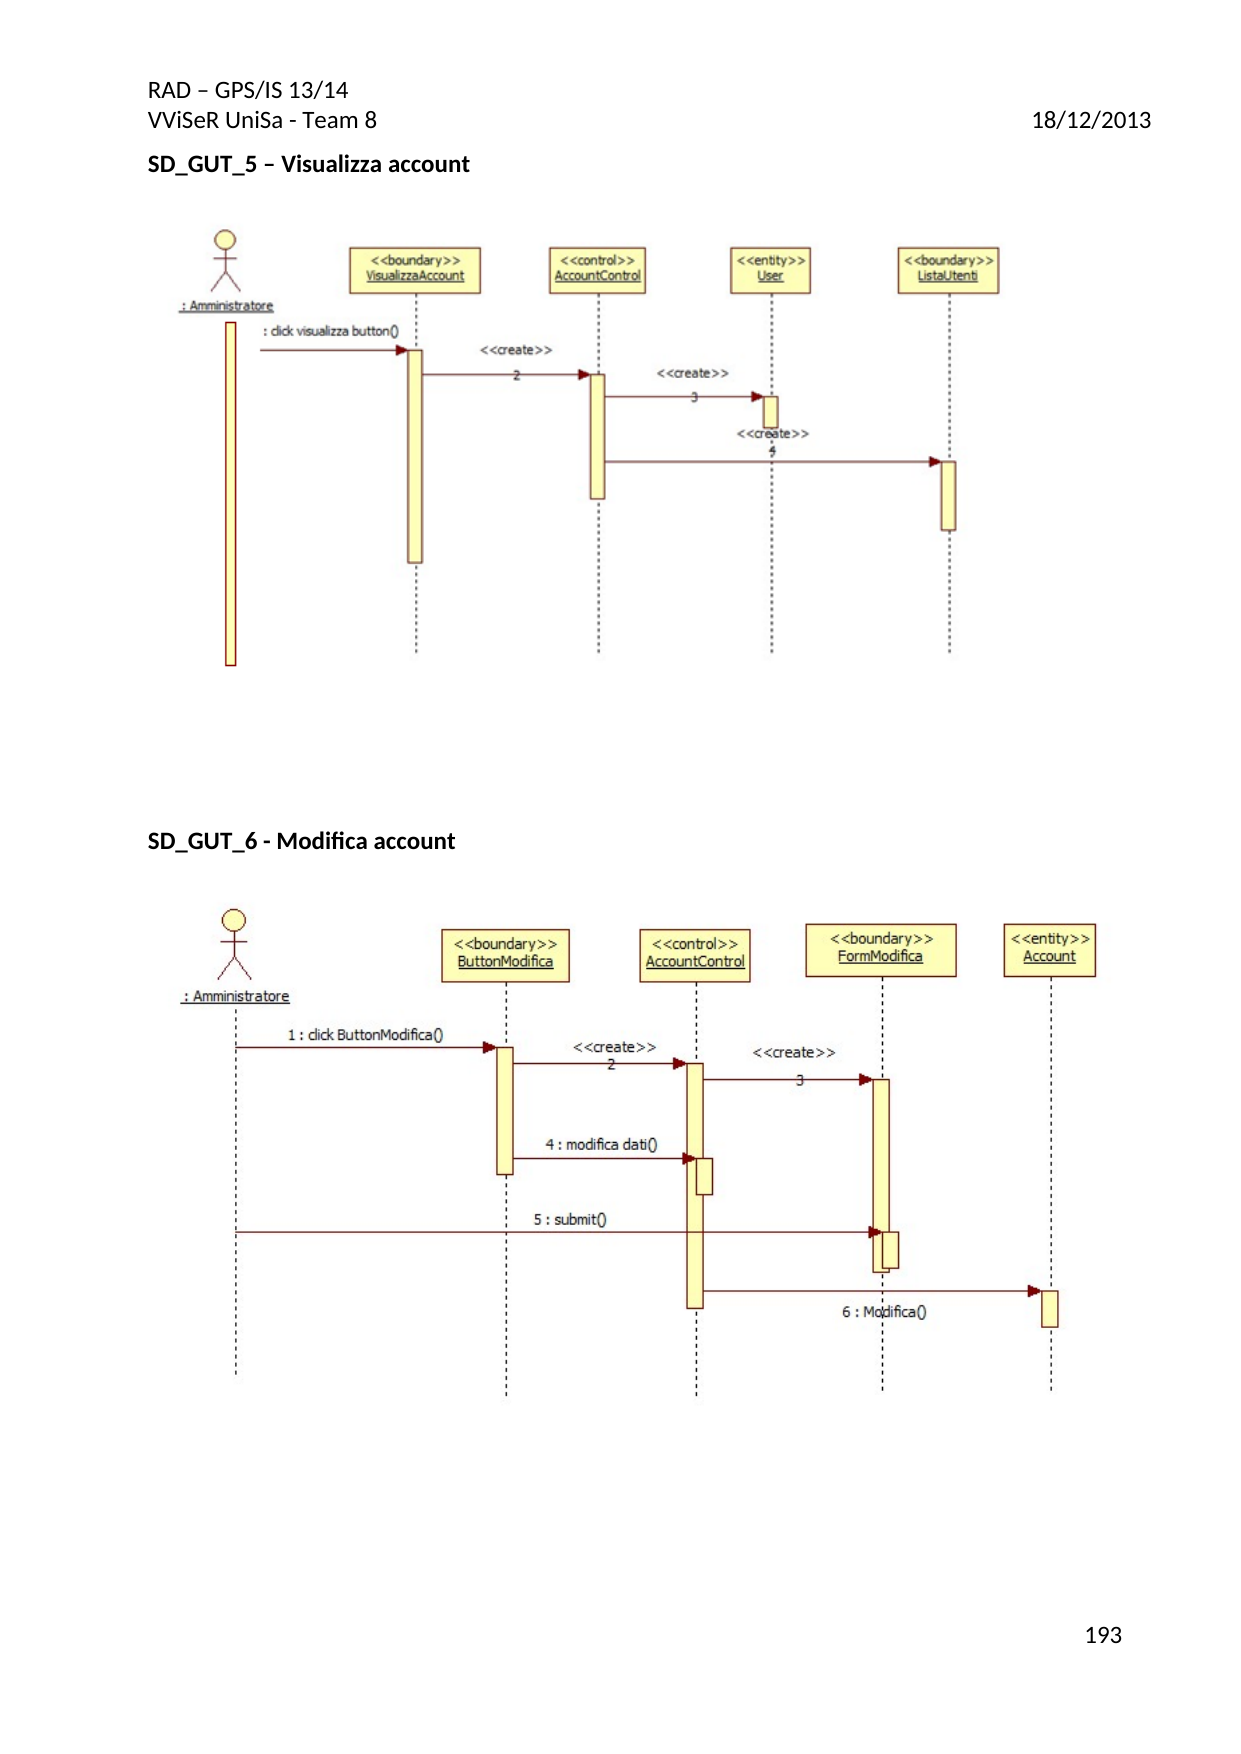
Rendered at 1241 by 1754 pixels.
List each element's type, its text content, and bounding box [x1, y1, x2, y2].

picture [147, 203, 1081, 687]
picture [147, 881, 1123, 1423]
text SD_GUT_6 - Modifica account [148, 825, 1122, 855]
text SD_GUT_5 – Visualizza account [148, 148, 1122, 178]
